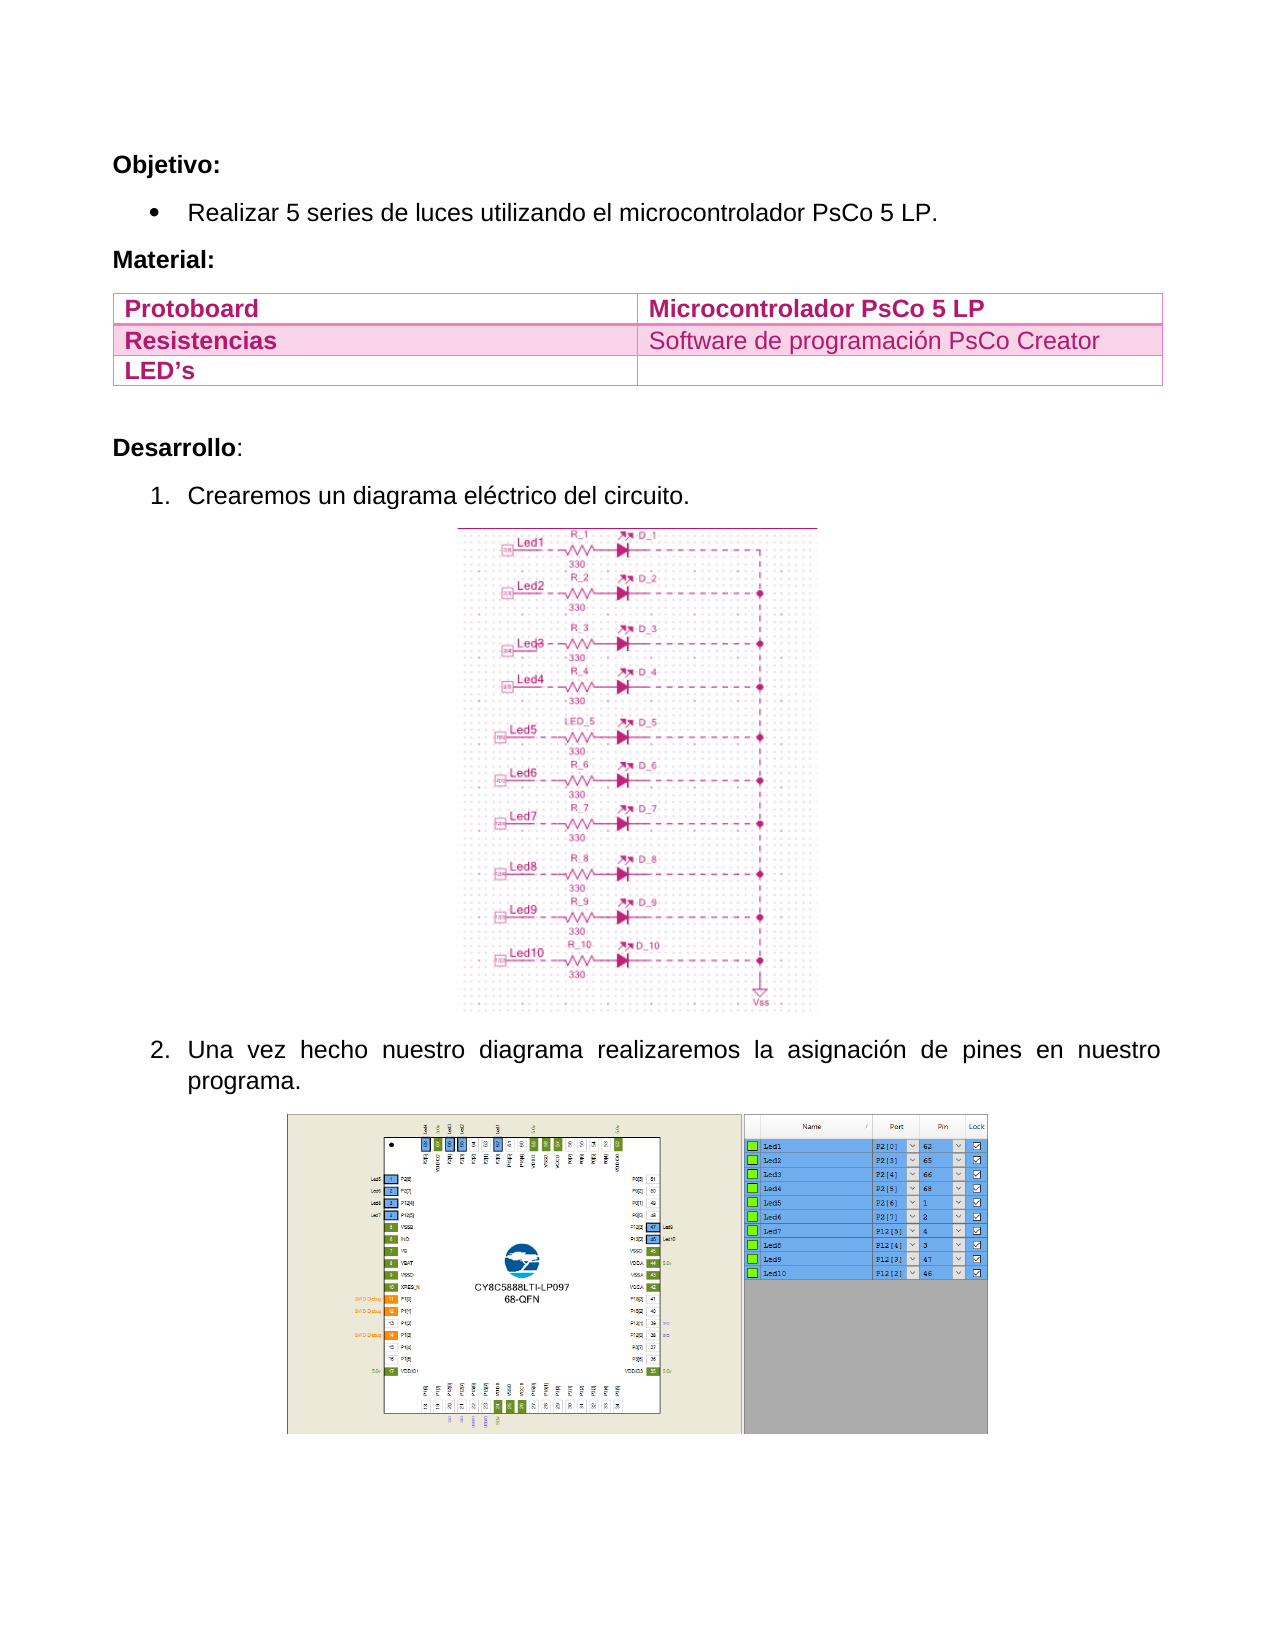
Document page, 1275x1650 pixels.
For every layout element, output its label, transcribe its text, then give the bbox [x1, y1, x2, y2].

table_header Microcontrolador PsCo 5 LP [638, 294, 1162, 323]
text Material: [112, 246, 1162, 274]
list Crearemos un diagrama eléctrico del circuito. [150, 481, 1162, 510]
table_cell Resistencias [114, 326, 637, 355]
list Una vez hecho nuestro diagrama realizaremos la asignación de pines en nuestro programa. [150, 1035, 1162, 1094]
text Desarrollo: [112, 433, 1162, 462]
list Realizar 5 series de luces utilizando el microcontrolador PsCo 5 LP. [150, 198, 1162, 227]
table_header Protoboard [114, 294, 637, 323]
table_cell [638, 356, 1162, 385]
picture [287, 1113, 988, 1434]
table_cell Software de programación PsCo Creator [638, 326, 1162, 355]
table_cell LED’s [114, 356, 637, 385]
text Objetivo: [112, 150, 1162, 179]
